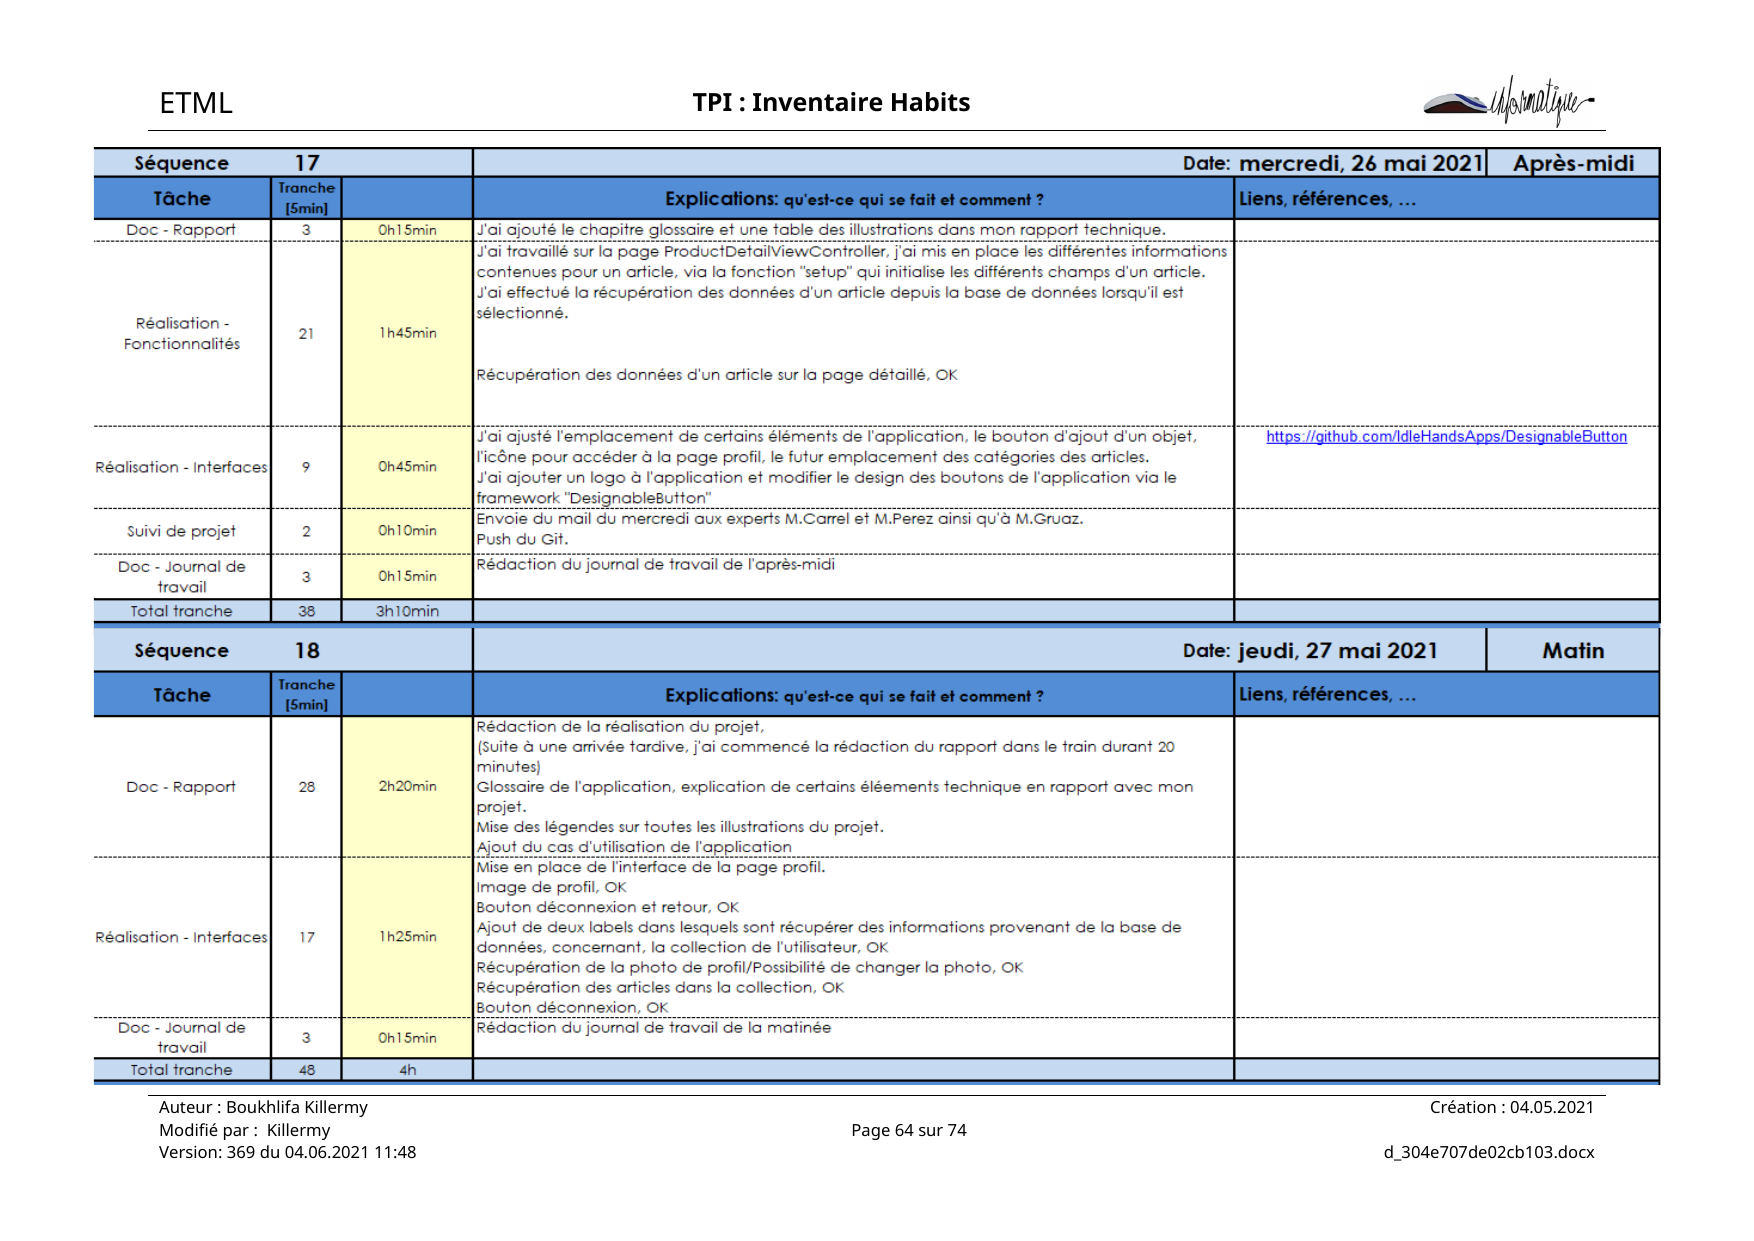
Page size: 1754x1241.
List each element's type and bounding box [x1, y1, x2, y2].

picture [1423, 75, 1595, 128]
picture [93, 147, 1661, 1085]
